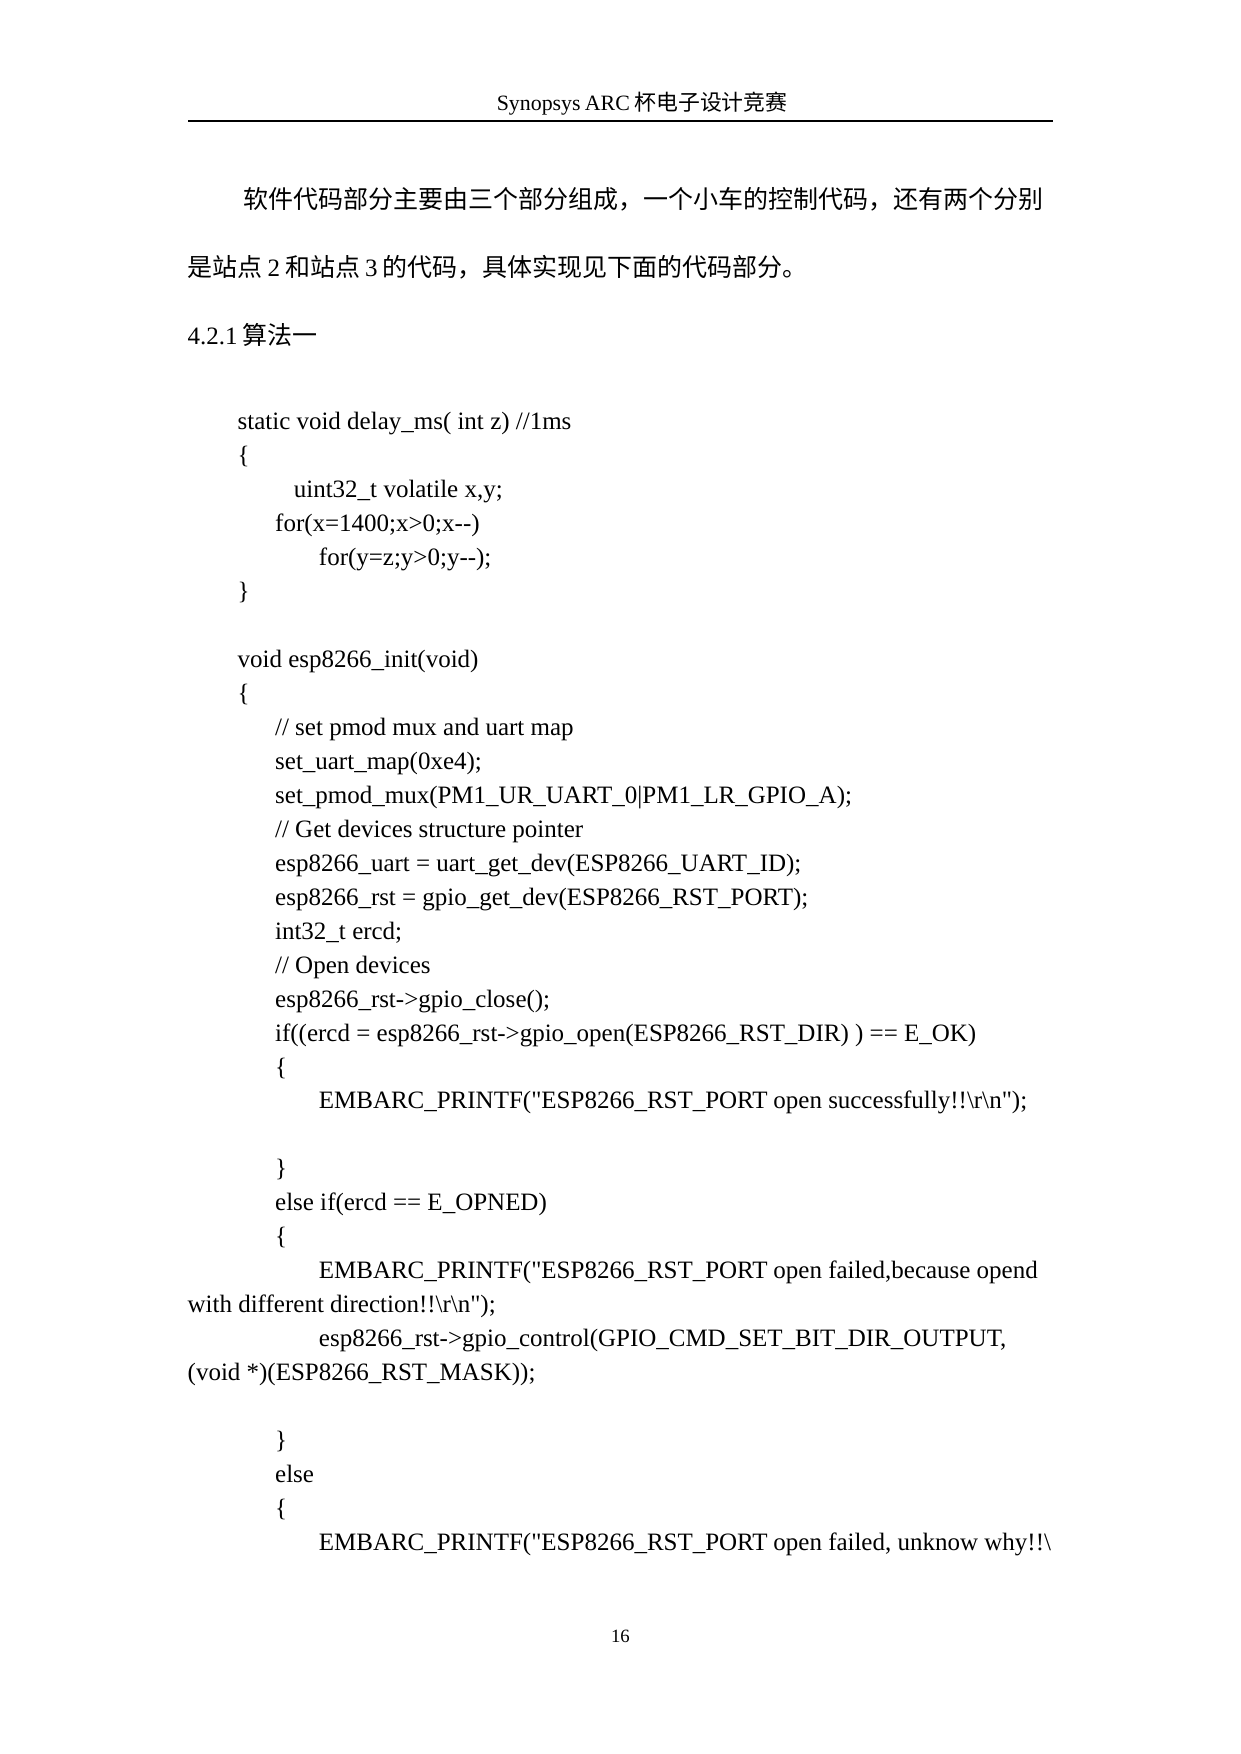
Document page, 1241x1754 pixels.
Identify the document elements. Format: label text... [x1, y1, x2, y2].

text { [187, 1049, 1053, 1083]
text // set pmod mux and uart map [187, 709, 1053, 743]
text { [187, 1491, 1053, 1524]
text else [187, 1457, 1053, 1491]
text EMBARC_PRINTF("ESP8266_RST_PORT open successfully!!\r\n"); [187, 1083, 1053, 1151]
text { [187, 438, 1053, 472]
text esp8266_rst->gpio_close(); [187, 981, 1053, 1015]
text // Get devices structure pointer [187, 811, 1053, 845]
text esp8266_uart = uart_get_dev(ESP8266_UART_ID); [187, 845, 1053, 879]
text } [187, 574, 1053, 608]
text esp8266_rst = gpio_get_dev(ESP8266_RST_PORT); [187, 879, 1053, 913]
subtitle 4.2.1算法一 [187, 300, 1053, 368]
text int32_t ercd; [187, 913, 1053, 947]
text set_uart_map(0xe4); [187, 743, 1053, 777]
text if((ercd = esp8266_rst->gpio_open(ESP8266_RST_DIR) ) == E_OK) [187, 1015, 1053, 1049]
text esp8266_rst->gpio_control(GPIO_CMD_SET_BIT_DIR_OUTPUT,(void *)(ESP8266_RST_MASK)); [187, 1321, 1053, 1389]
text set_pmod_mux(PM1_UR_UART_0|PM1_LR_GPIO_A); [187, 777, 1053, 811]
text void esp8266_init(void) [187, 642, 1053, 676]
text } [187, 1151, 1053, 1185]
text uint32_t volatile x,y; [187, 472, 1053, 506]
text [187, 1524, 1053, 1558]
text { [187, 676, 1053, 709]
text 软件代码部分主要由三个部分组成，一个小车的控制代码，还有两个分别是站点2和站点3的代码，具体实现见下面的代码部分。 [187, 164, 1053, 300]
text for(y=z;y>0;y--); [187, 540, 1053, 574]
text else if(ercd == E_OPNED) [187, 1185, 1053, 1219]
text } [187, 1423, 1053, 1457]
text // Open devices [187, 947, 1053, 981]
text EMBARC_PRINTF("ESP8266_RST_PORT open failed,because opend with different direction!!\r\n"); [187, 1253, 1053, 1321]
text for(x=1400;x>0;x--) [187, 506, 1053, 540]
text static void delay_ms( int z) //1ms [187, 404, 1053, 438]
text { [187, 1219, 1053, 1253]
